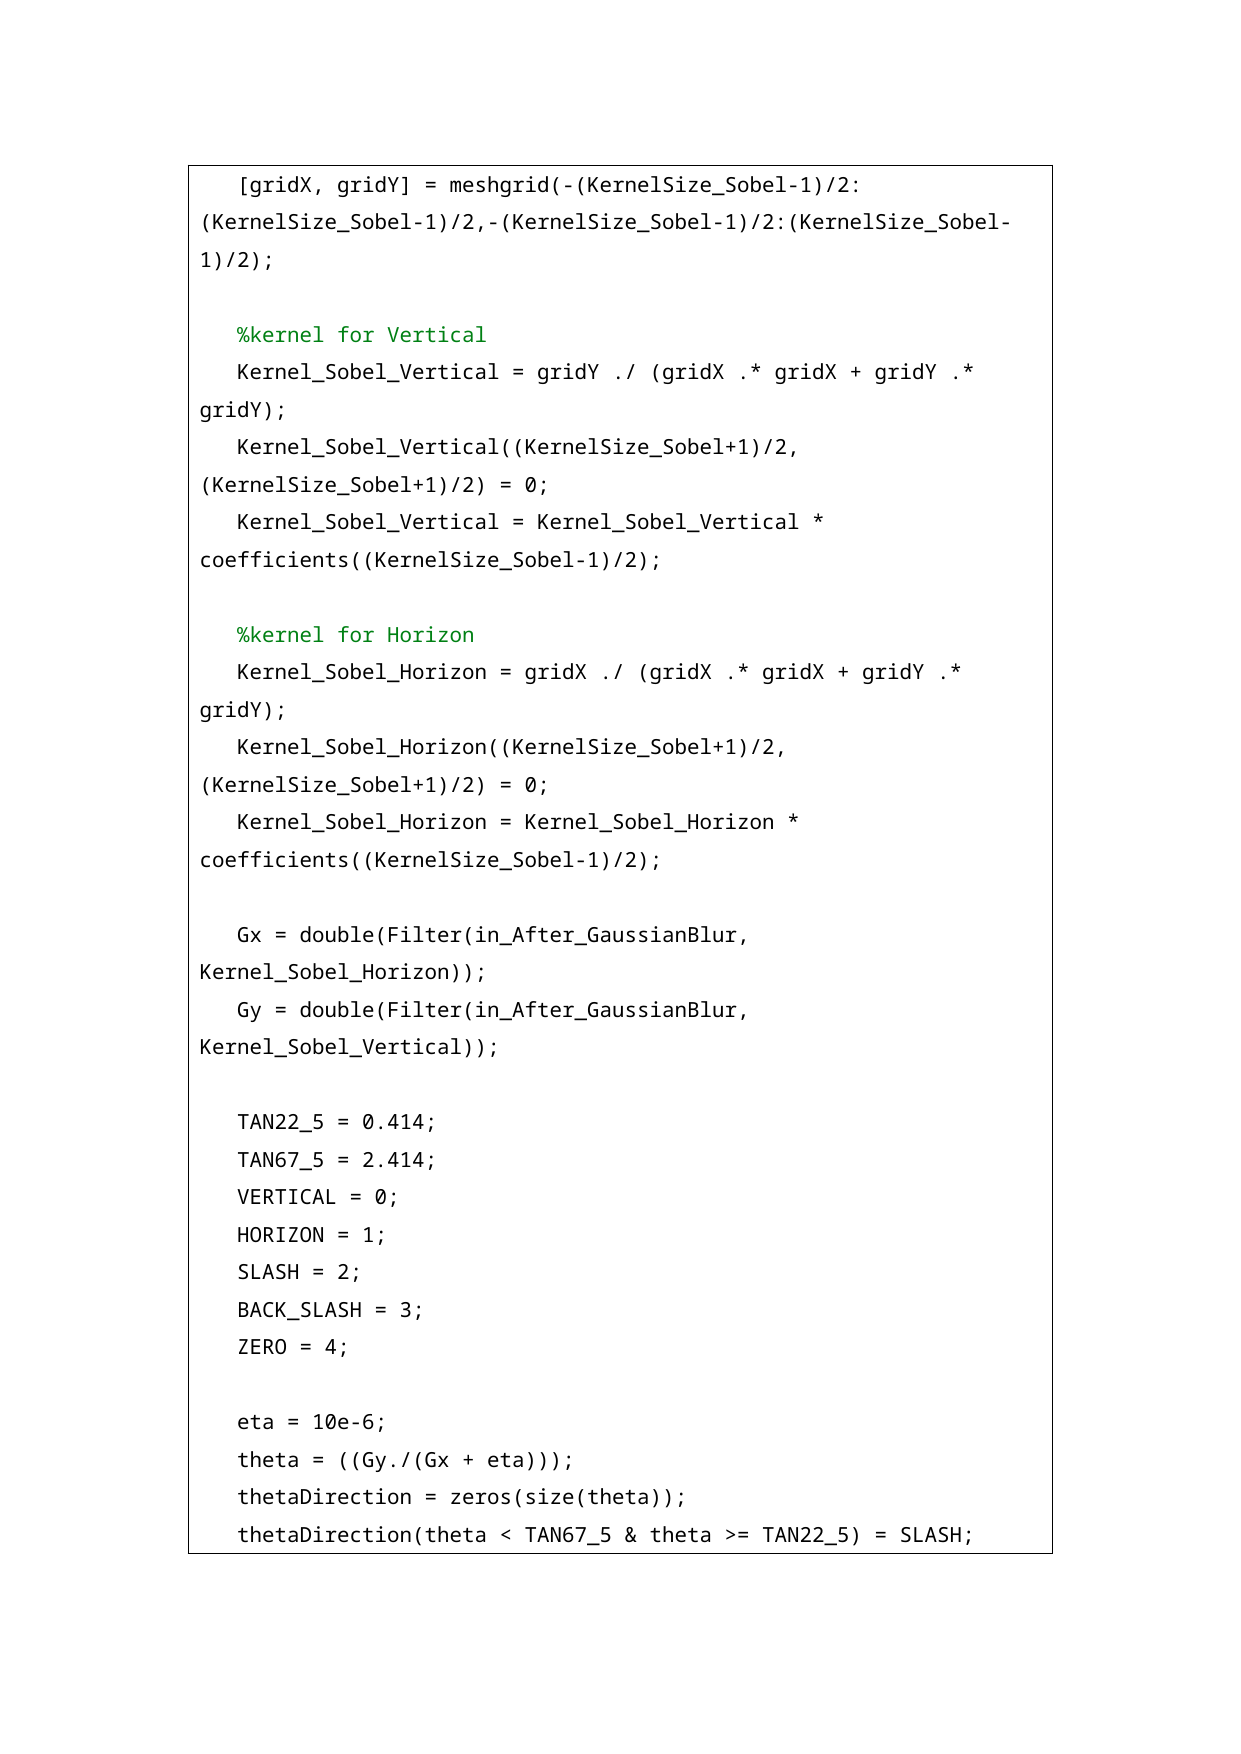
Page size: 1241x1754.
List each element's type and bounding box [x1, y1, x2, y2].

table_cell [189, 166, 1052, 1553]
